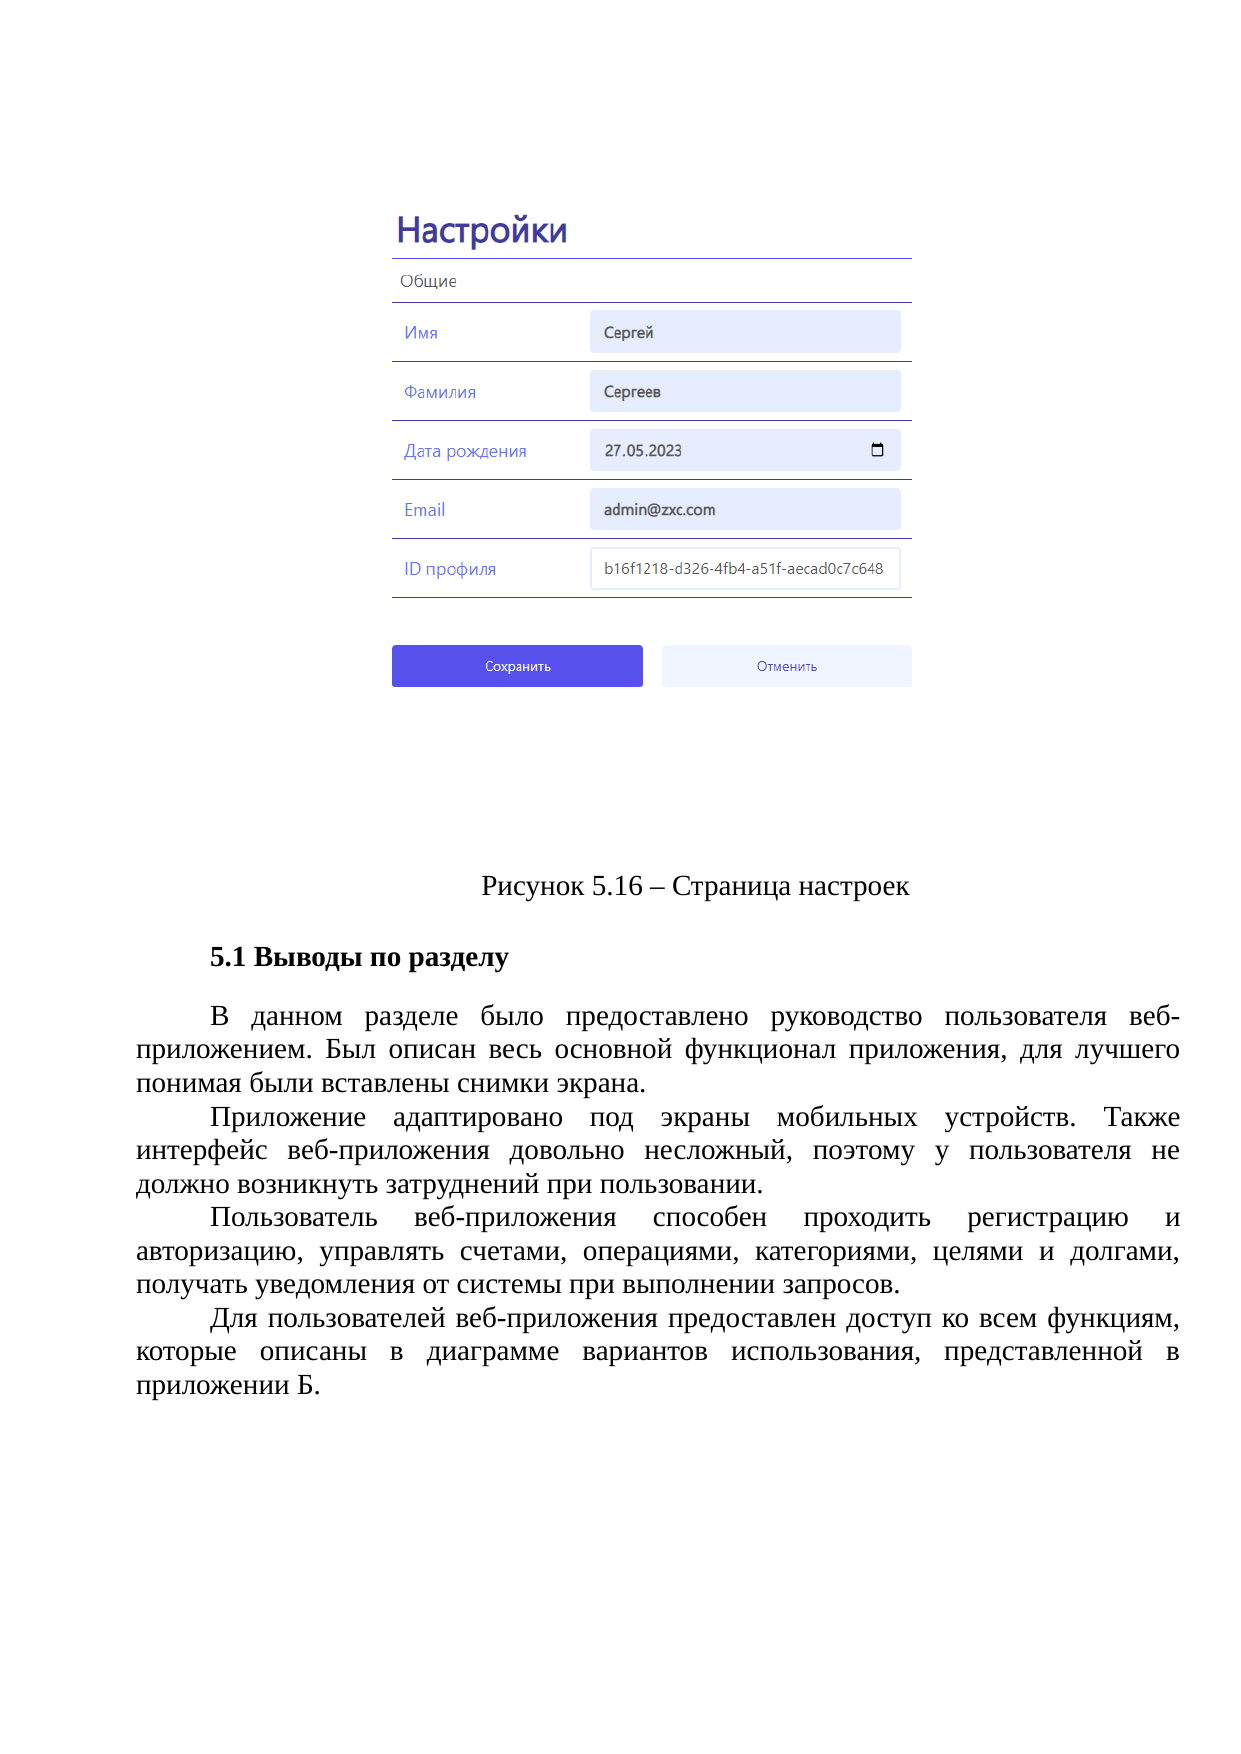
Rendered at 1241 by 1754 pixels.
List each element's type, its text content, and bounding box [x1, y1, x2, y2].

text Пользователь веб-приложения способен проходить регистрацию и авторизацию, управлять счетами, операциями, категориями, целями и долгами, получать уведомления от системы при выполнении запросов. [136, 1199, 1181, 1300]
picture [135, 118, 1193, 844]
text В данном разделе было предоставлено руководство пользователя веб-приложением. Был описан весь основной функционал приложения, для лучшего понимая были вставлены снимки экрана. [136, 998, 1181, 1099]
text Приложение адаптировано под экраны мобильных устройств. Также интерфейс веб-приложения довольно несложный, поэтому у пользователя не должно возникнуть затруднений при пользовании. [136, 1099, 1181, 1199]
text Для пользователей веб-приложения предоставлен доступ ко всем функциям, которые описаны в диаграмме вариантов использования, представленной в приложении Б. [136, 1300, 1181, 1401]
text Выводы по разделу [136, 939, 1181, 973]
text Рисунок 5.16 – Страница настроек [136, 868, 1181, 902]
